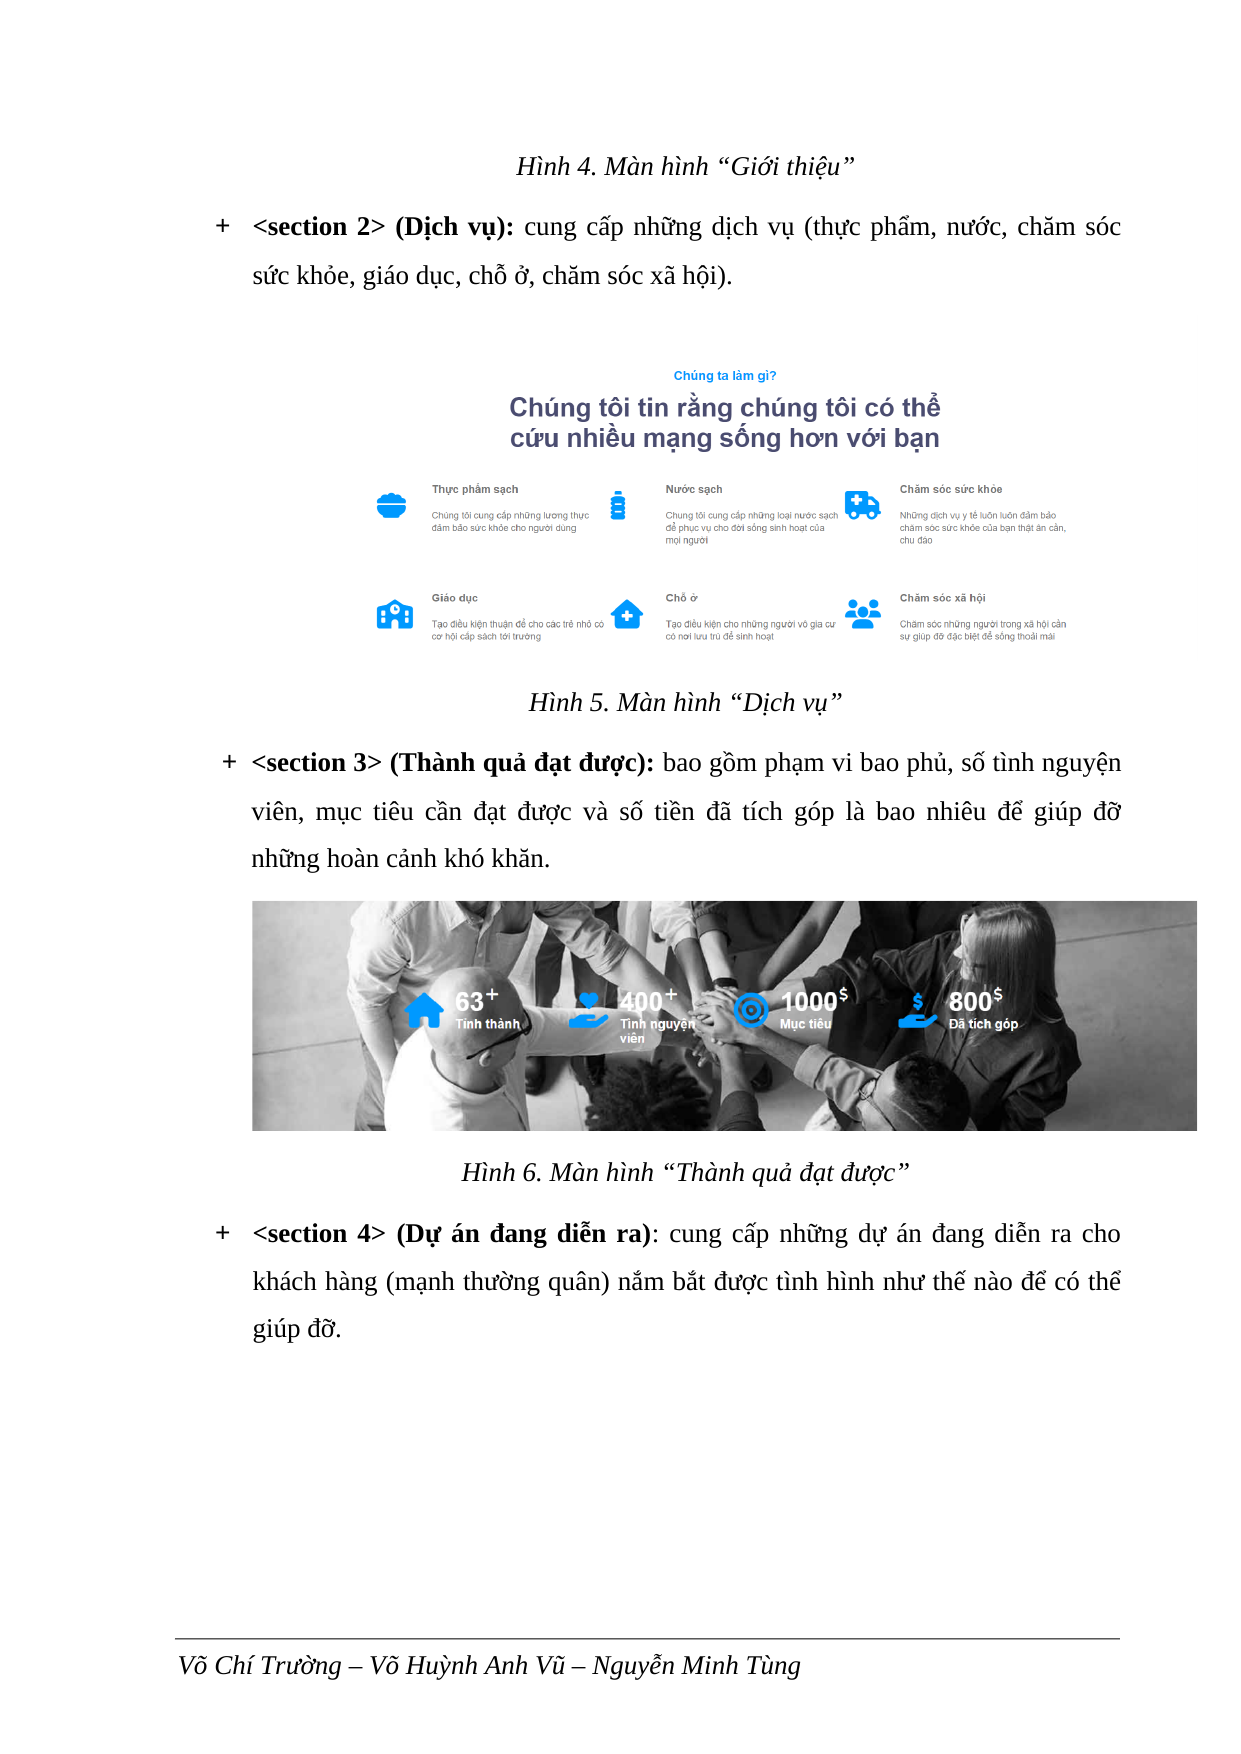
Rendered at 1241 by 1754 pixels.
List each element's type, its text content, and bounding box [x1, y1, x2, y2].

picture [252, 898, 1198, 1131]
list <section 4> (Dự án đang diễn ra): cung cấp những dự án đang diễn ra cho khách hàng (mạnh thường quân) nắm bắt được tình hình như thế nào để có thể giúp đỡ. [215, 1213, 1122, 1343]
picture [252, 315, 1198, 661]
text Hình 6. Màn hình “Thành quả đạt được” [252, 1156, 1122, 1187]
list <section 2> (Dịch vụ): cung cấp những dịch vụ (thực phẩm, nước, chăm sóc sức khỏe, giáo dục, chỗ ở, chăm sóc xã hội). [215, 207, 1122, 290]
list <section 3> (Thành quả đạt được): bao gồm phạm vi bao phủ, số tình nguyện viên, mục tiêu cần đạt được và số tiền đã tích góp là bao nhiêu để giúp đỡ những hoàn cảnh khó khăn. [222, 743, 1122, 873]
text Hình 4. Màn hình “Giới thiệu” [252, 150, 1122, 181]
text Hình 5. Màn hình “Dịch vụ” [252, 686, 1122, 717]
